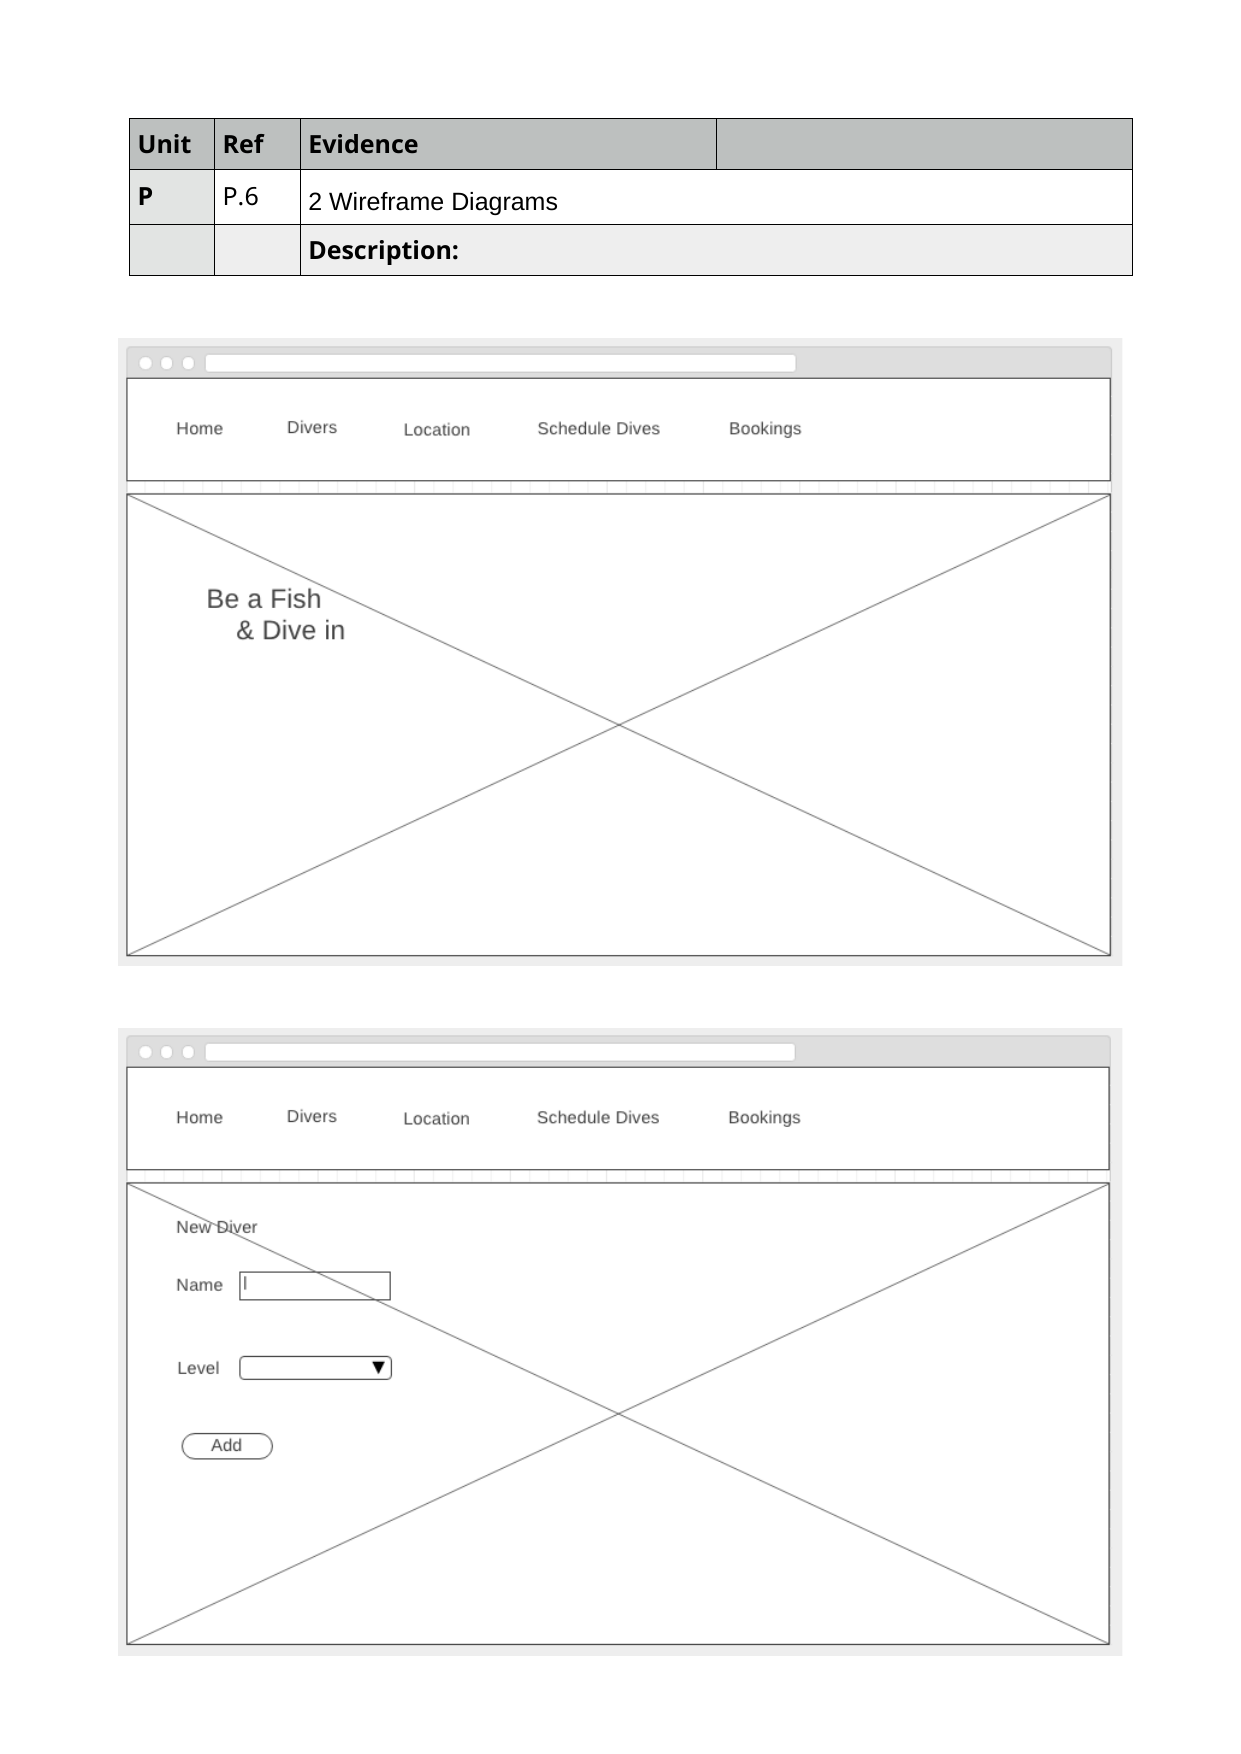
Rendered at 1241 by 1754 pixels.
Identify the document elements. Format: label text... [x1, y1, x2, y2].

table_header Evidence [301, 119, 716, 169]
table_header Unit [130, 119, 214, 169]
table_cell [130, 225, 214, 275]
table_cell Description: [301, 225, 1132, 275]
table_cell [215, 225, 300, 275]
picture [118, 338, 1123, 966]
table_cell 2 Wireframe Diagrams [301, 170, 1132, 224]
table_header Ref [215, 119, 300, 169]
table_header [717, 119, 1132, 169]
table_cell P.6 [215, 170, 300, 224]
table_cell P [130, 170, 214, 224]
picture [118, 1028, 1123, 1656]
